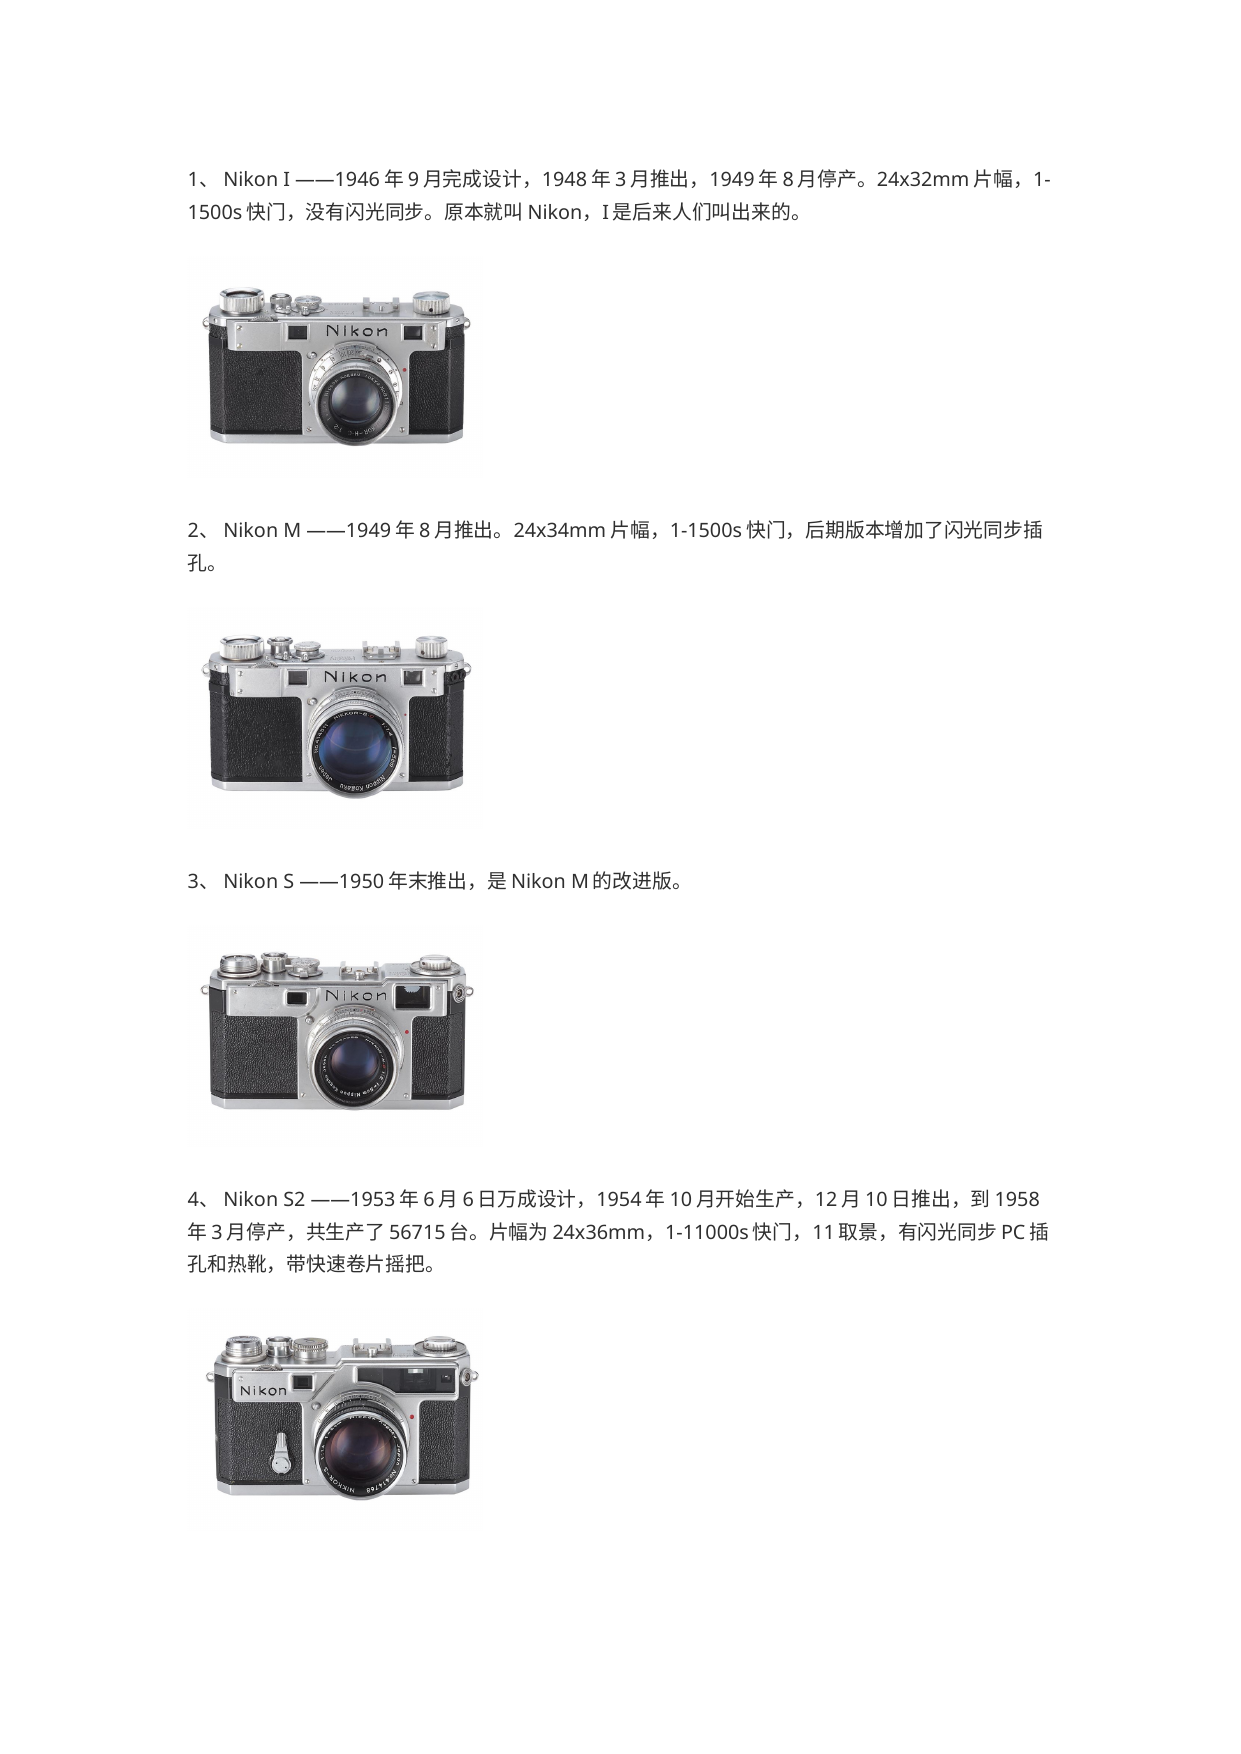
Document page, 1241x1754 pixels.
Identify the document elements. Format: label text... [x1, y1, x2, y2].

text 4、 Nikon S2 ——1953年6月6日万成设计，1954年10月开始生产，12月10日推出，到1958年3月停产，共生产了56715台。片幅为24x36mm，1-11000s快门，11取景，有闪光同步PC插孔和热靴，带快速卷片摇把。 [187, 1182, 1053, 1279]
picture [187, 256, 483, 478]
text 3、 Nikon S ——1950年末推出，是Nikon M的改进版。 [187, 864, 1053, 896]
text 1、 Nikon I ——1946年9月完成设计，1948年3月推出，1949年8月停产。24x32mm片幅，1-1500s快门，没有闪光同步。原本就叫Nikon，I是后来人们叫出来的。 [187, 162, 1053, 227]
picture [187, 607, 483, 829]
text 2、 Nikon M ——1949年8月推出。24x34mm片幅，1-1500s快门，后期版本增加了闪光同步插孔。 [187, 513, 1053, 578]
picture [187, 925, 483, 1147]
picture [187, 1308, 483, 1531]
